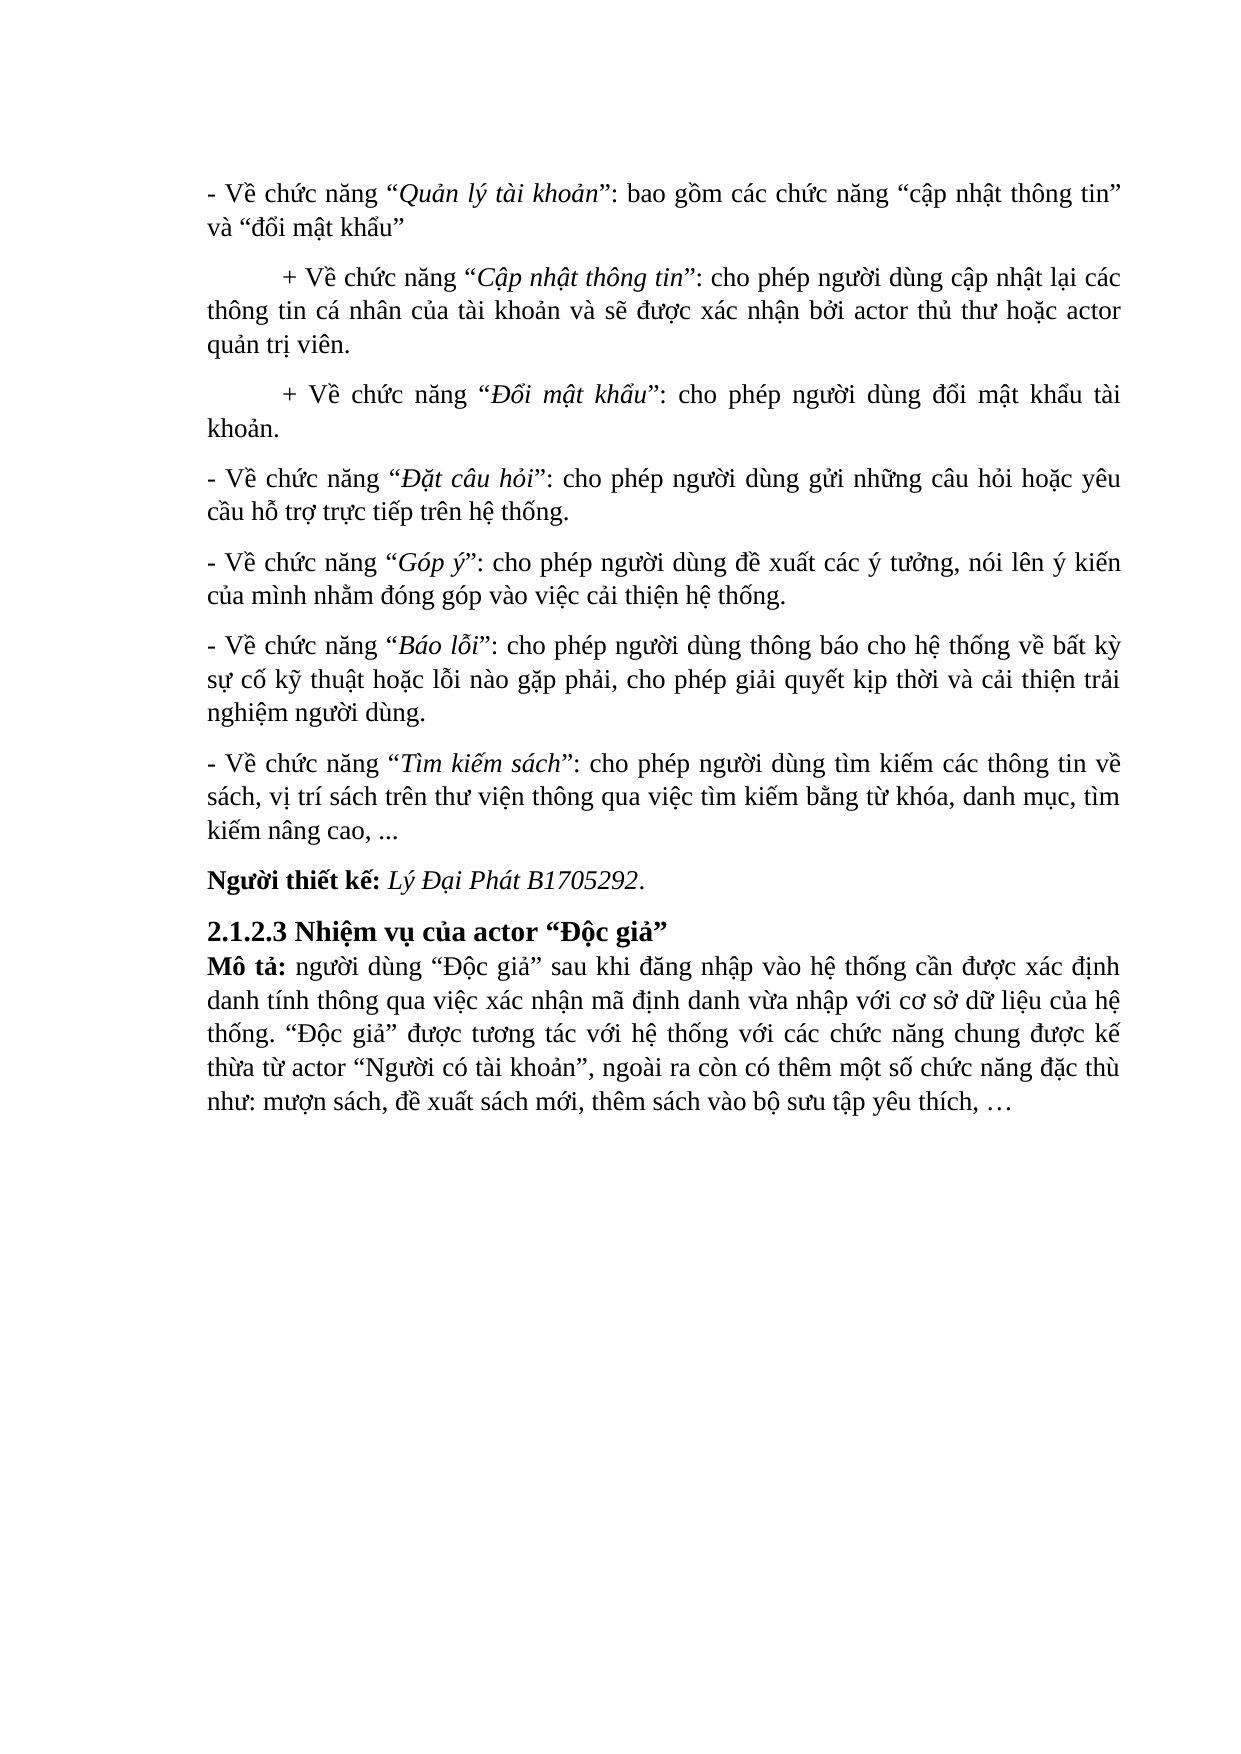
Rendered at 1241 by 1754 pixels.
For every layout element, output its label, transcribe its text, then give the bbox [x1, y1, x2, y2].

text - Về chức năng “Góp ý”: cho phép người dùng đề xuất các ý tưởng, nói lên ý kiến của mình nhằm đóng góp vào việc cải thiện hệ thống. [207, 546, 1122, 610]
text + Về chức năng “Đổi mật khẩu”: cho phép người dùng đổi mật khẩu tài khoản. [207, 378, 1122, 443]
text - Về chức năng “Đặt câu hỏi”: cho phép người dùng gửi những câu hỏi hoặc yêu cầu hỗ trợ trực tiếp trên hệ thống. [207, 462, 1122, 527]
text Mô tả: người dùng “Độc giả” sau khi đăng nhập vào hệ thống cần được xác định danh tính thông qua việc xác nhận mã định danh vừa nhập với cơ sở dữ liệu của hệ thống. “Độc giả” được tương tác với hệ thống với các chức năng chung được kế thừa từ actor “Người có tài khoản”, ngoài ra còn có thêm một số chức năng đặc thù như: mượn sách, đề xuất sách mới, thêm sách vào bộ sưu tập yêu thích, … [207, 950, 1122, 1116]
text - Về chức năng “Quản lý tài khoản”: bao gồm các chức năng “cập nhật thông tin” và “đổi mật khẩu” [207, 177, 1122, 242]
text - Về chức năng “Báo lỗi”: cho phép người dùng thông báo cho hệ thống về bất kỳ sự cố kỹ thuật hoặc lỗi nào gặp phải, cho phép giải quyết kịp thời và cải thiện trải nghiệm người dùng. [207, 629, 1122, 728]
text + Về chức năng “Cập nhật thông tin”: cho phép người dùng cập nhật lại các thông tin cá nhân của tài khoản và sẽ được xác nhận bởi actor thủ thư hoặc actor quản trị viên. [207, 261, 1122, 359]
text Người thiết kế: Lý Đại Phát B1705292. [207, 864, 1122, 895]
subtitle 2.1.2.3 Nhiệm vụ của actor “Độc giả” [207, 914, 1122, 948]
text - Về chức năng “Tìm kiếm sách”: cho phép người dùng tìm kiếm các thông tin về sách, vị trí sách trên thư viện thông qua việc tìm kiếm bằng từ khóa, danh mục, tìm kiếm nâng cao, ... [207, 747, 1122, 845]
